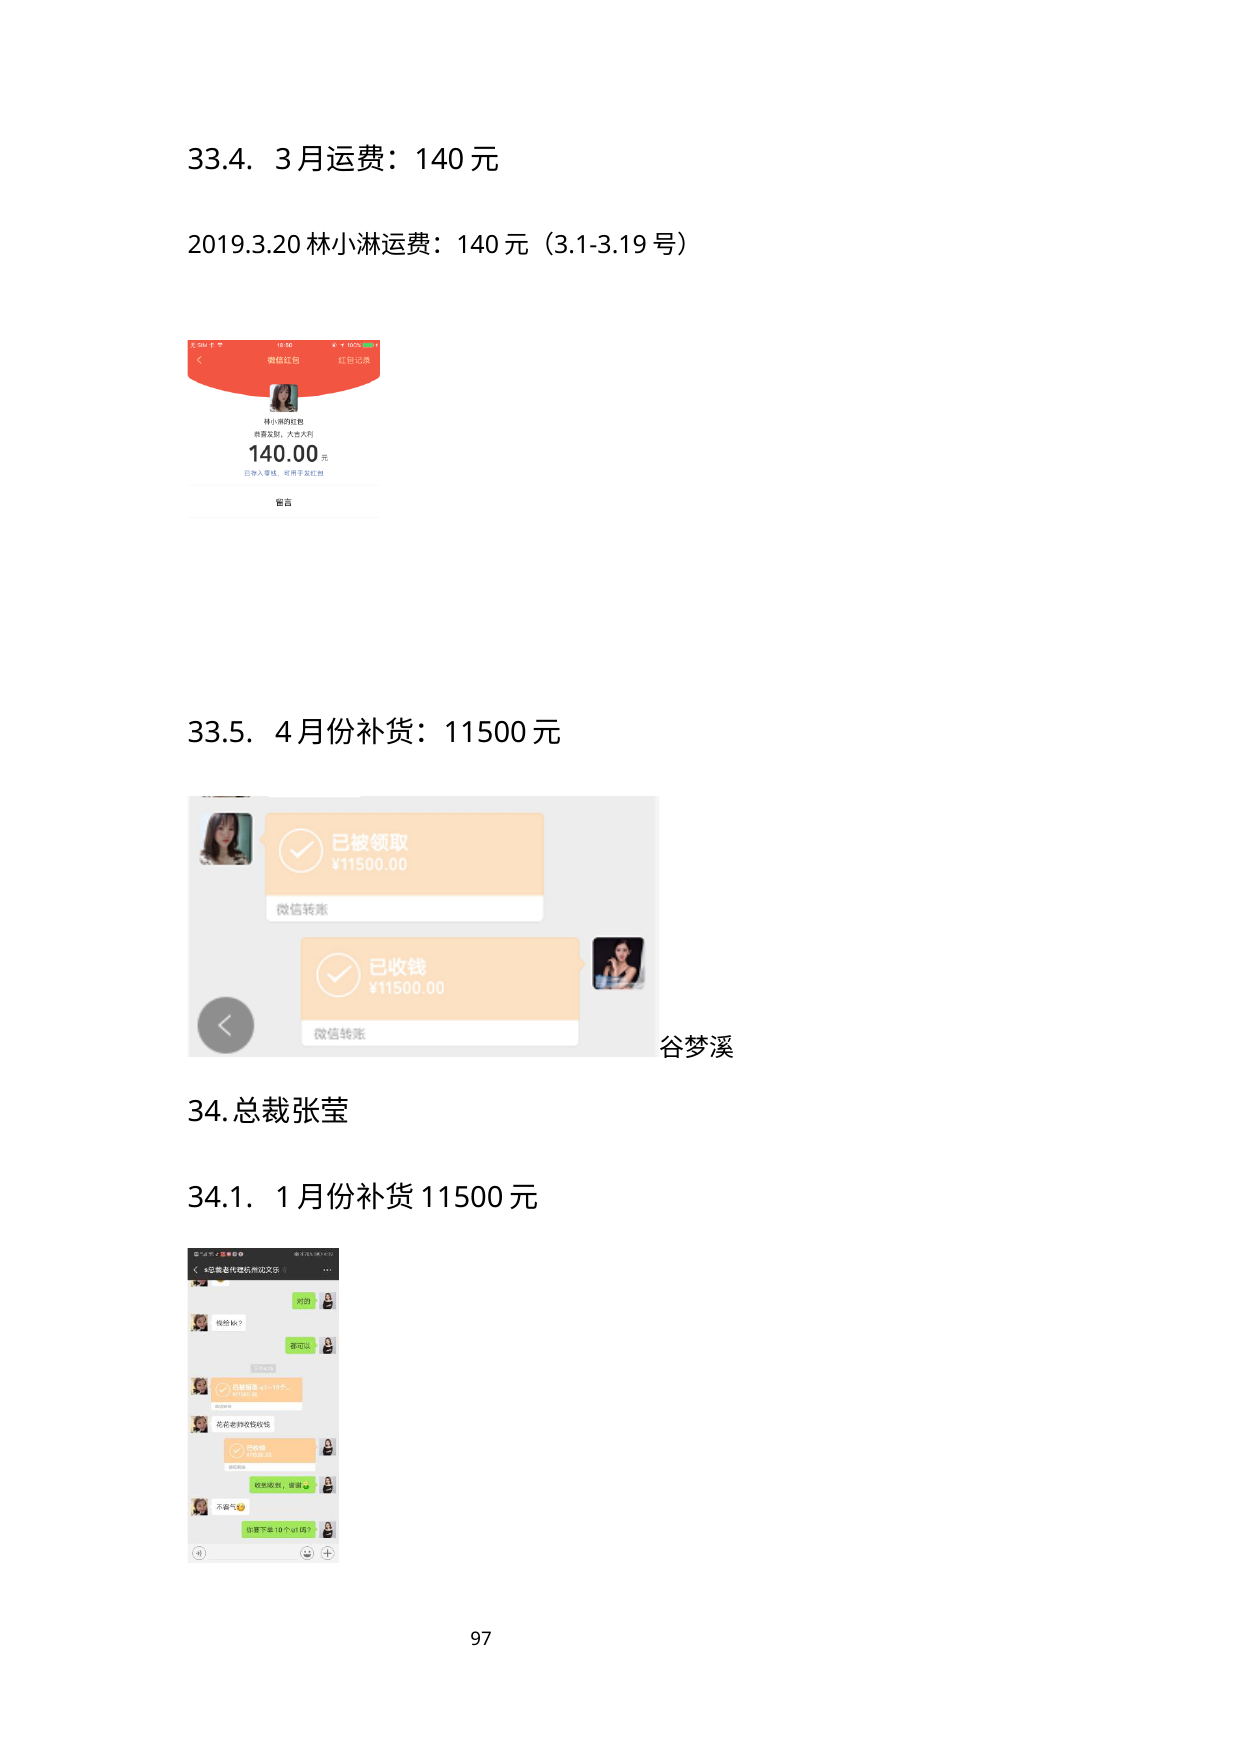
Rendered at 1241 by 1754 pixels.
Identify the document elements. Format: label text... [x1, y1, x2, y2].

picture [187, 796, 660, 1057]
subtitle 1月份补货11500元 [187, 1162, 1053, 1227]
text 2019.3.20林小淋运费：140元（3.1-3.19号） [187, 210, 1053, 275]
picture [187, 340, 380, 683]
subtitle 3月运费：140元 [187, 124, 1053, 189]
subtitle 4月份补货：11500元 [187, 698, 1053, 763]
picture [187, 1248, 339, 1563]
subtitle 总裁张莹 [187, 1076, 1053, 1141]
